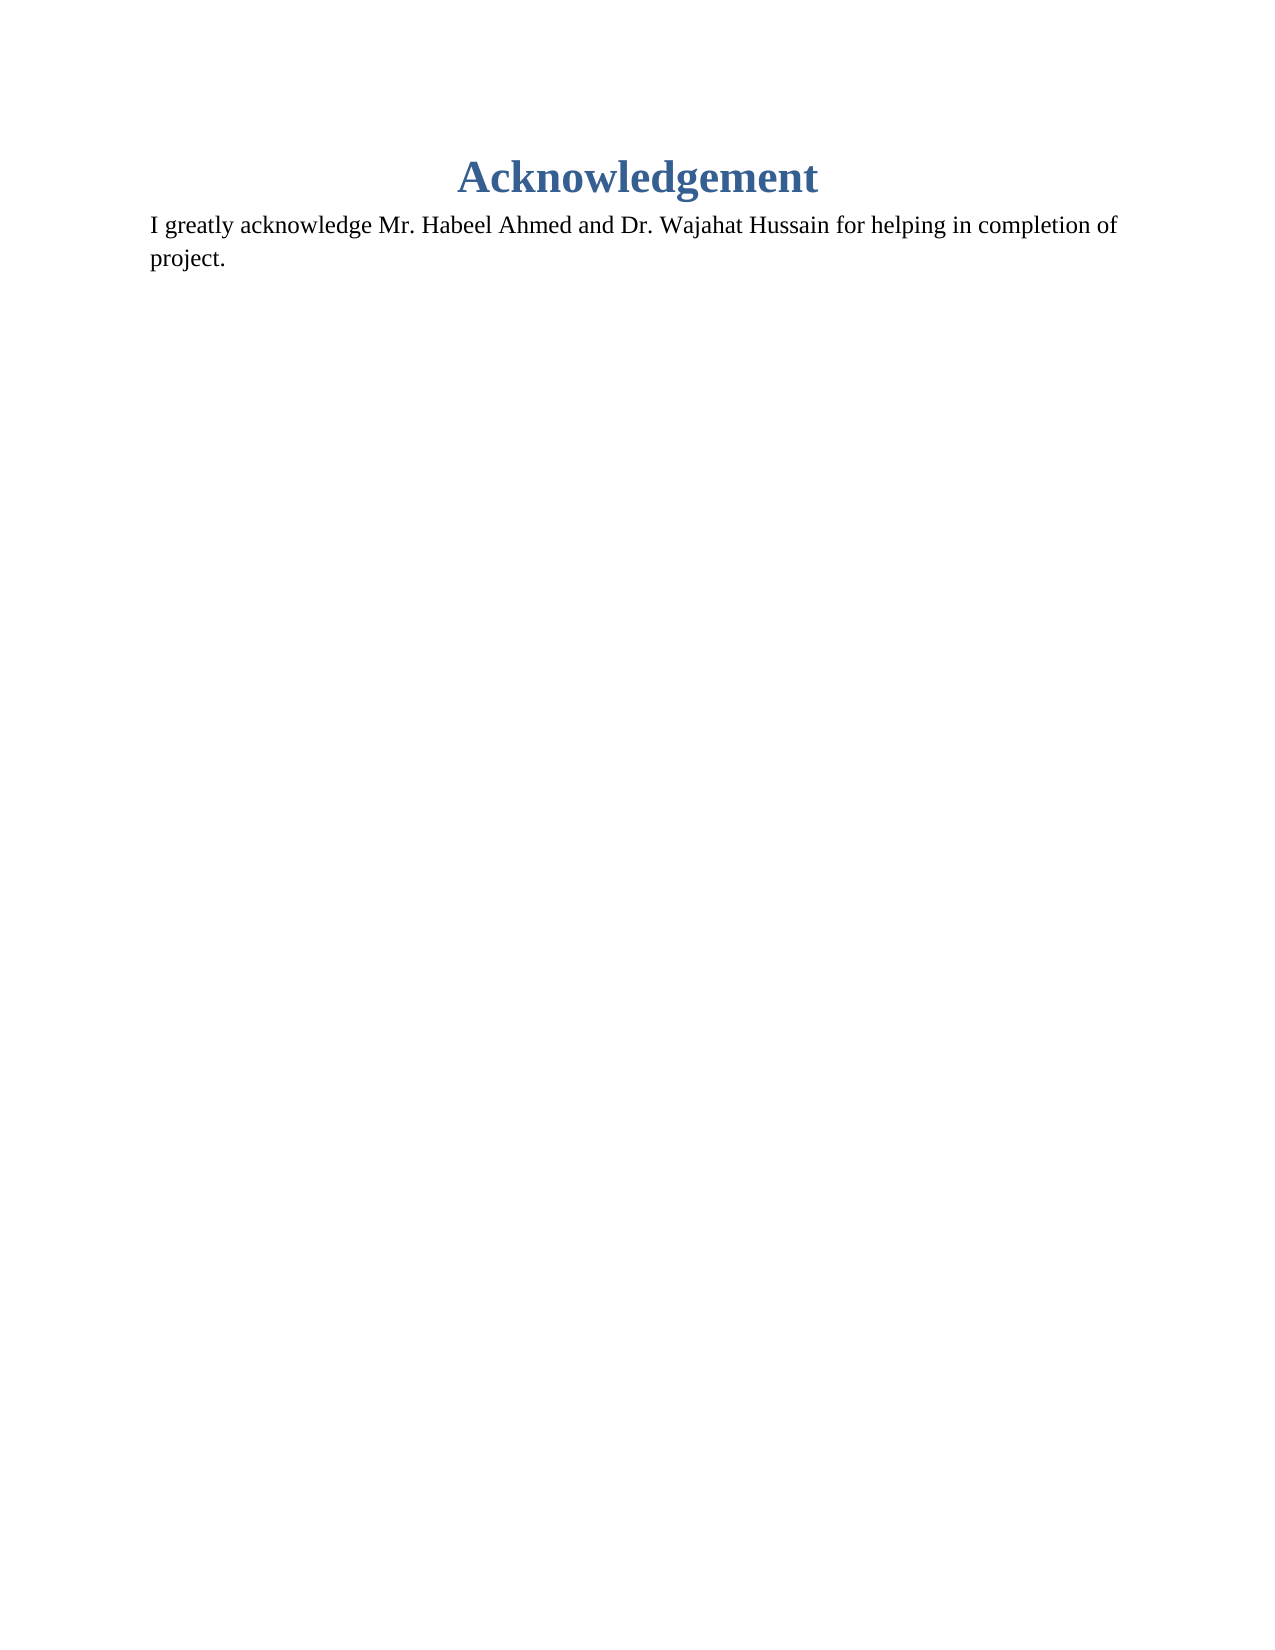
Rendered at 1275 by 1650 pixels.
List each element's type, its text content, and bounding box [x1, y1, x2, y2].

text I greatly acknowledge Mr. Habeel Ahmed and Dr. Wajahat Hussain for helping in completion of project. [150, 211, 1125, 272]
subtitle Acknowledgement [150, 150, 1125, 203]
